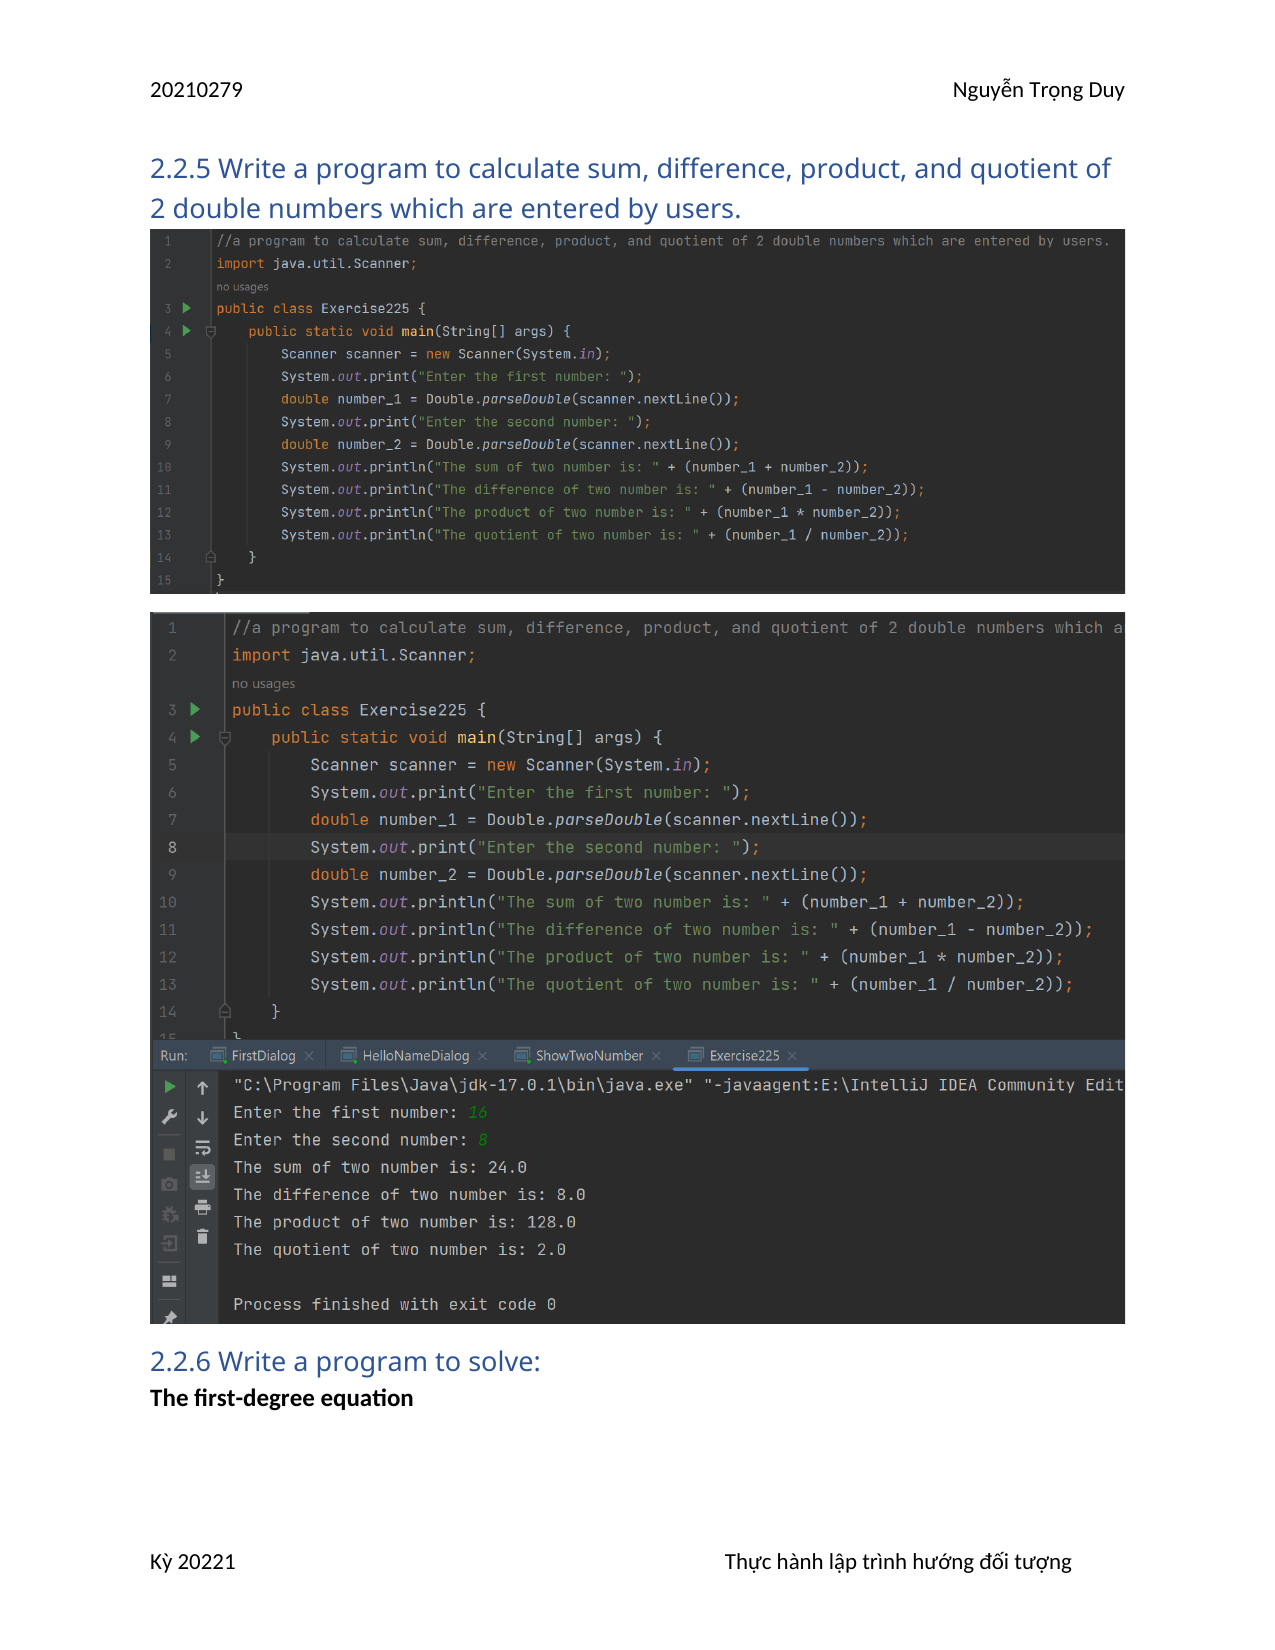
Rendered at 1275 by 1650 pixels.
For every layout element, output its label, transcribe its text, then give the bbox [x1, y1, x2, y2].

text The first-degree equation [150, 1382, 1125, 1412]
subtitle 2.2.6 Write a program to solve: [150, 1342, 1125, 1379]
picture [150, 229, 1125, 594]
picture [150, 612, 1125, 1324]
subtitle 2.2.5 Write a program to calculate sum, difference, product, and quotient of 2 double numbers which are entered by users. [150, 150, 1125, 227]
